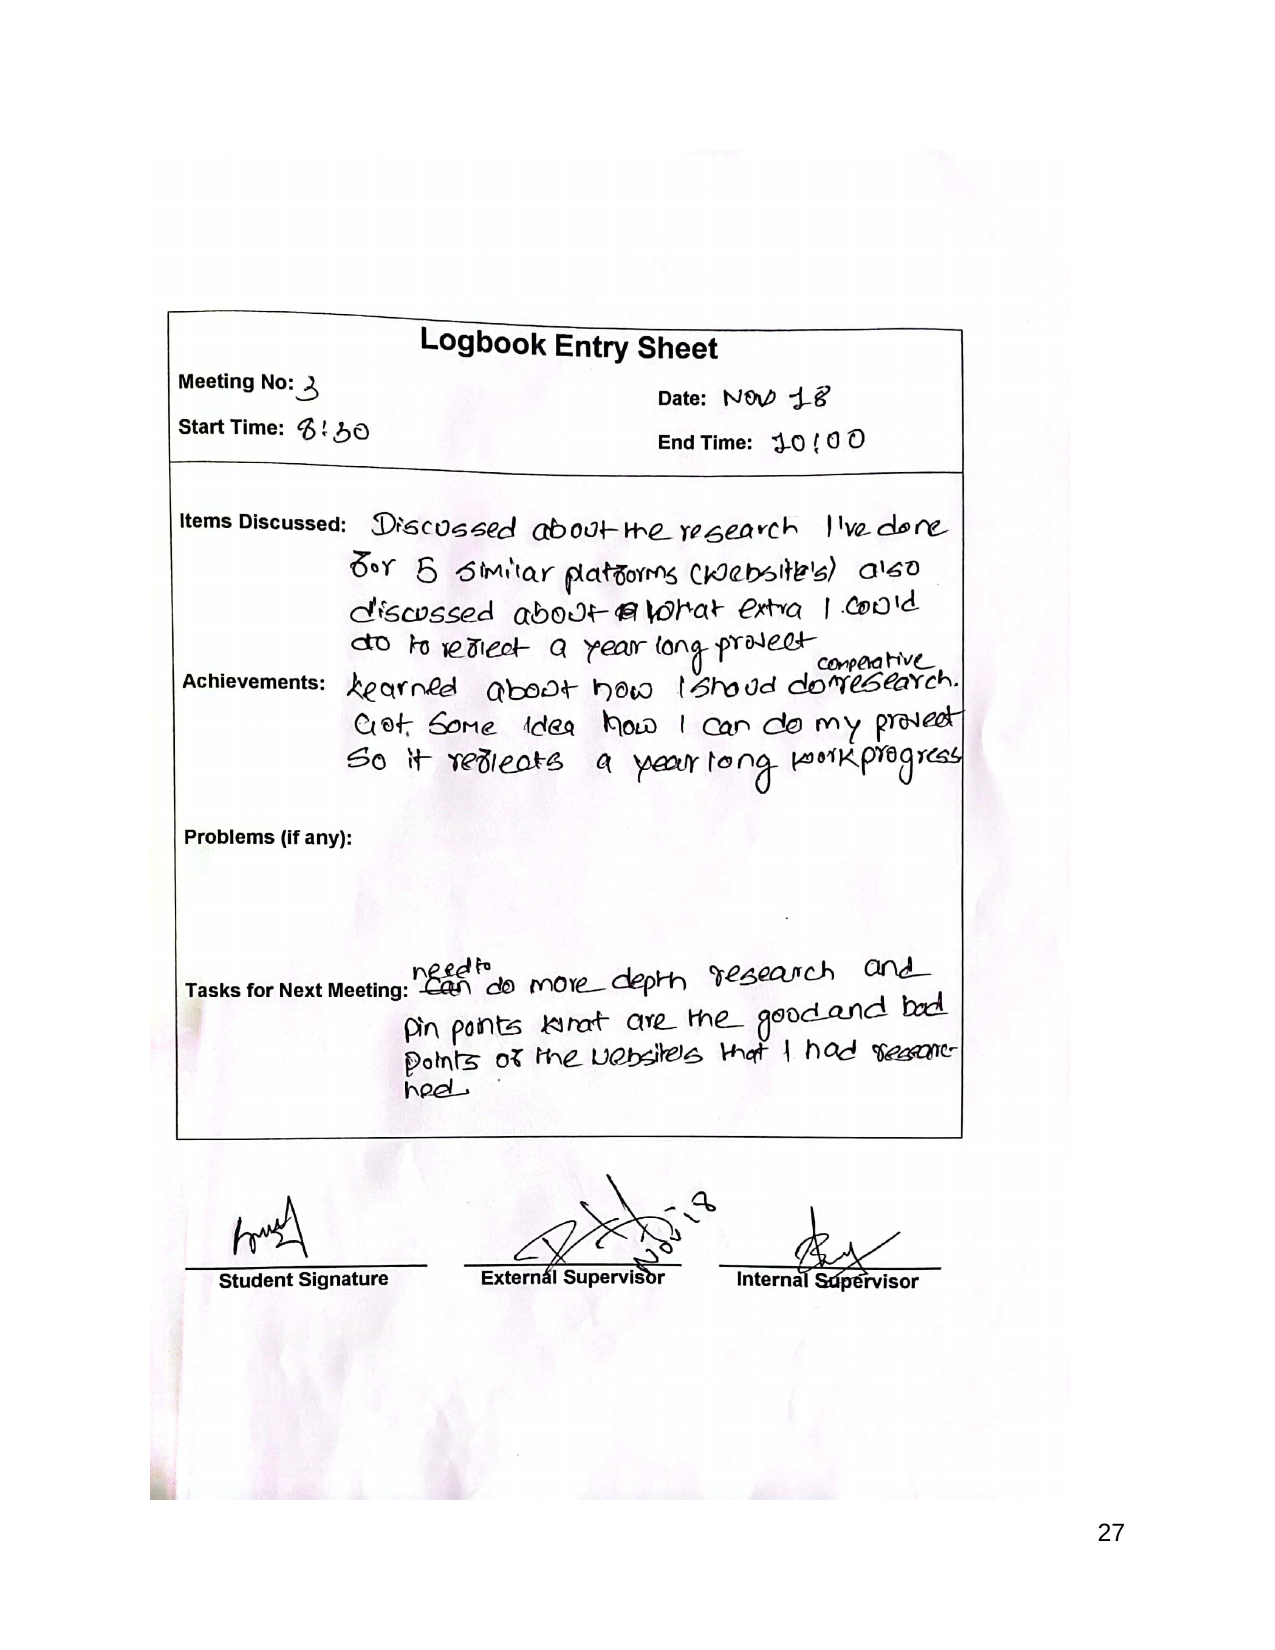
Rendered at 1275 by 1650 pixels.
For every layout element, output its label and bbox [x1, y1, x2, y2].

picture [150, 150, 1071, 1500]
